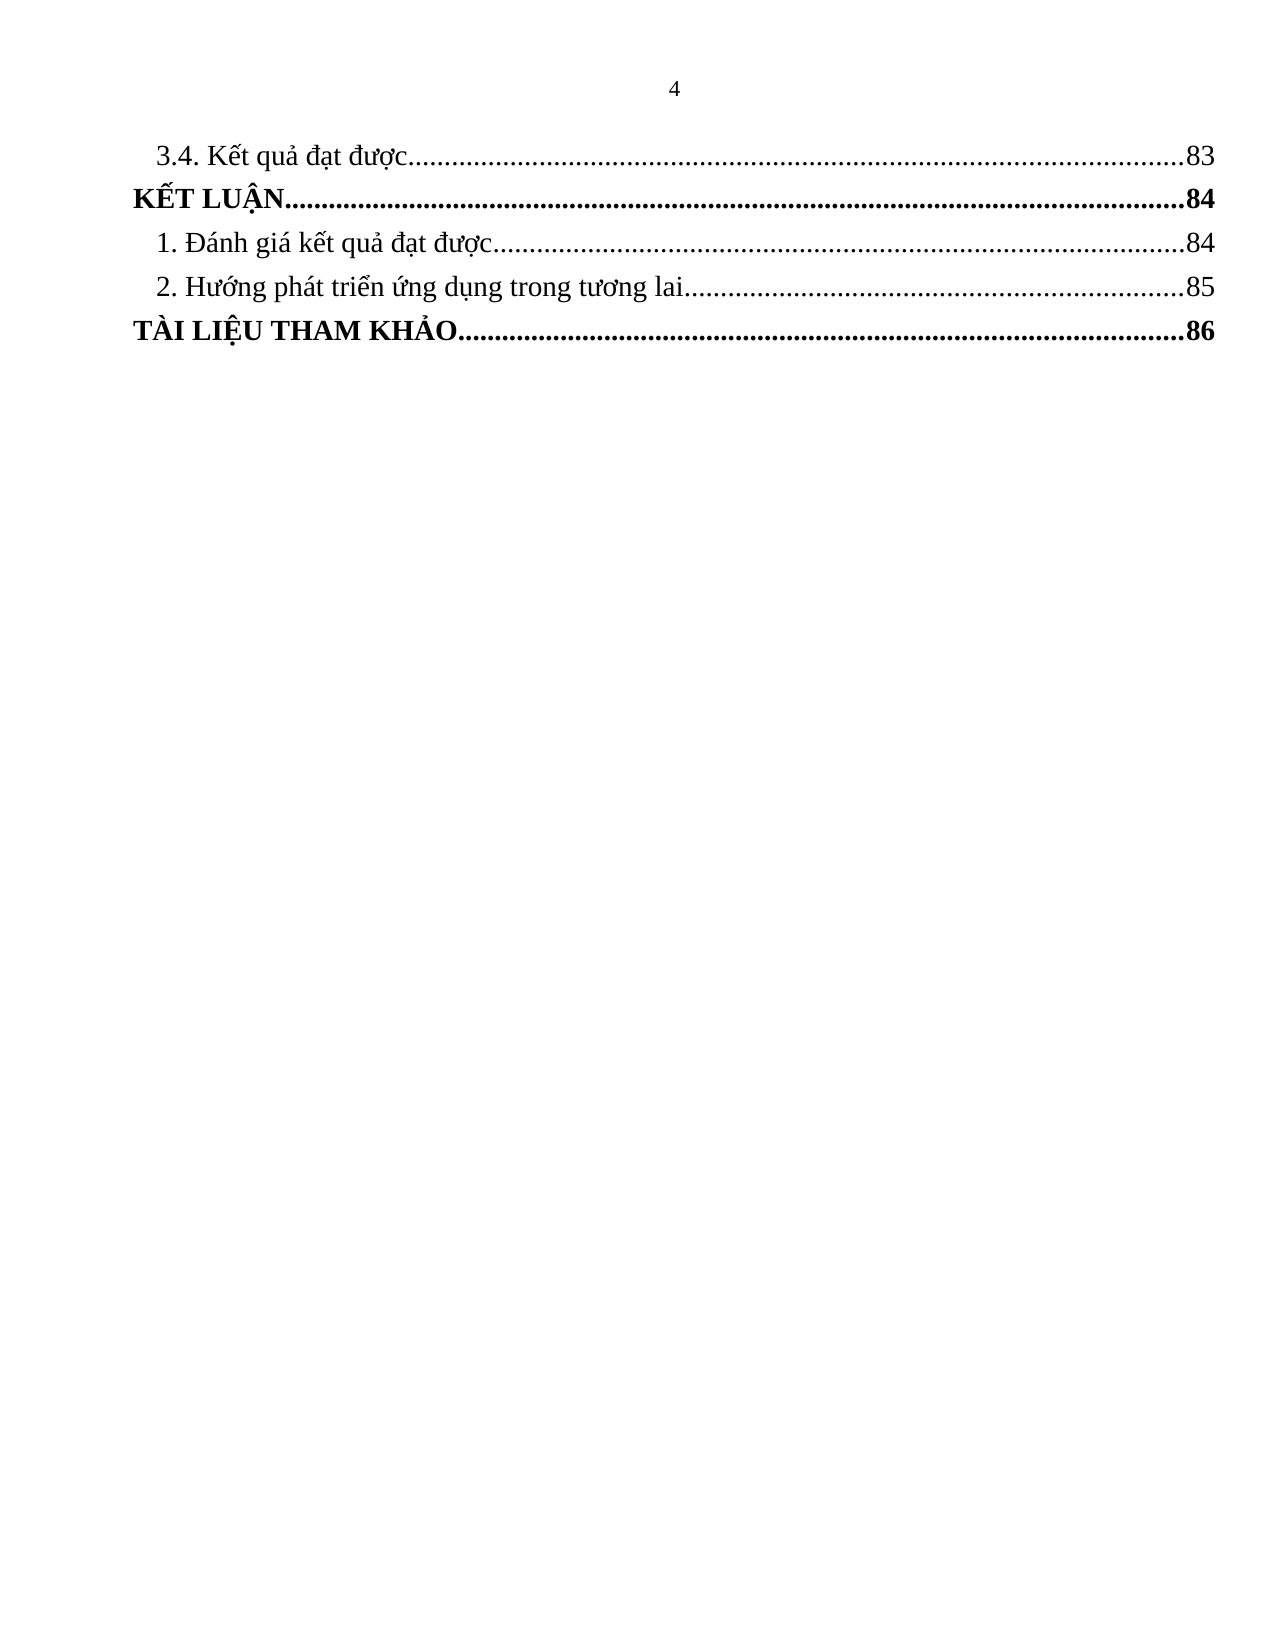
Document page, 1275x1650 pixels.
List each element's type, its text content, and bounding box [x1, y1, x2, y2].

text KẾT LUẬN 84 [133, 182, 1216, 215]
text 1. Đánh giá kết quả đạt được 84 [156, 226, 1216, 259]
text 2. Hướng phát triển ứng dụng trong tương lai 85 [156, 269, 1216, 303]
text 3.4. Kết quả đạt được 83 [156, 138, 1216, 171]
text TÀI LIỆU THAM KHẢO 86 [133, 313, 1216, 347]
